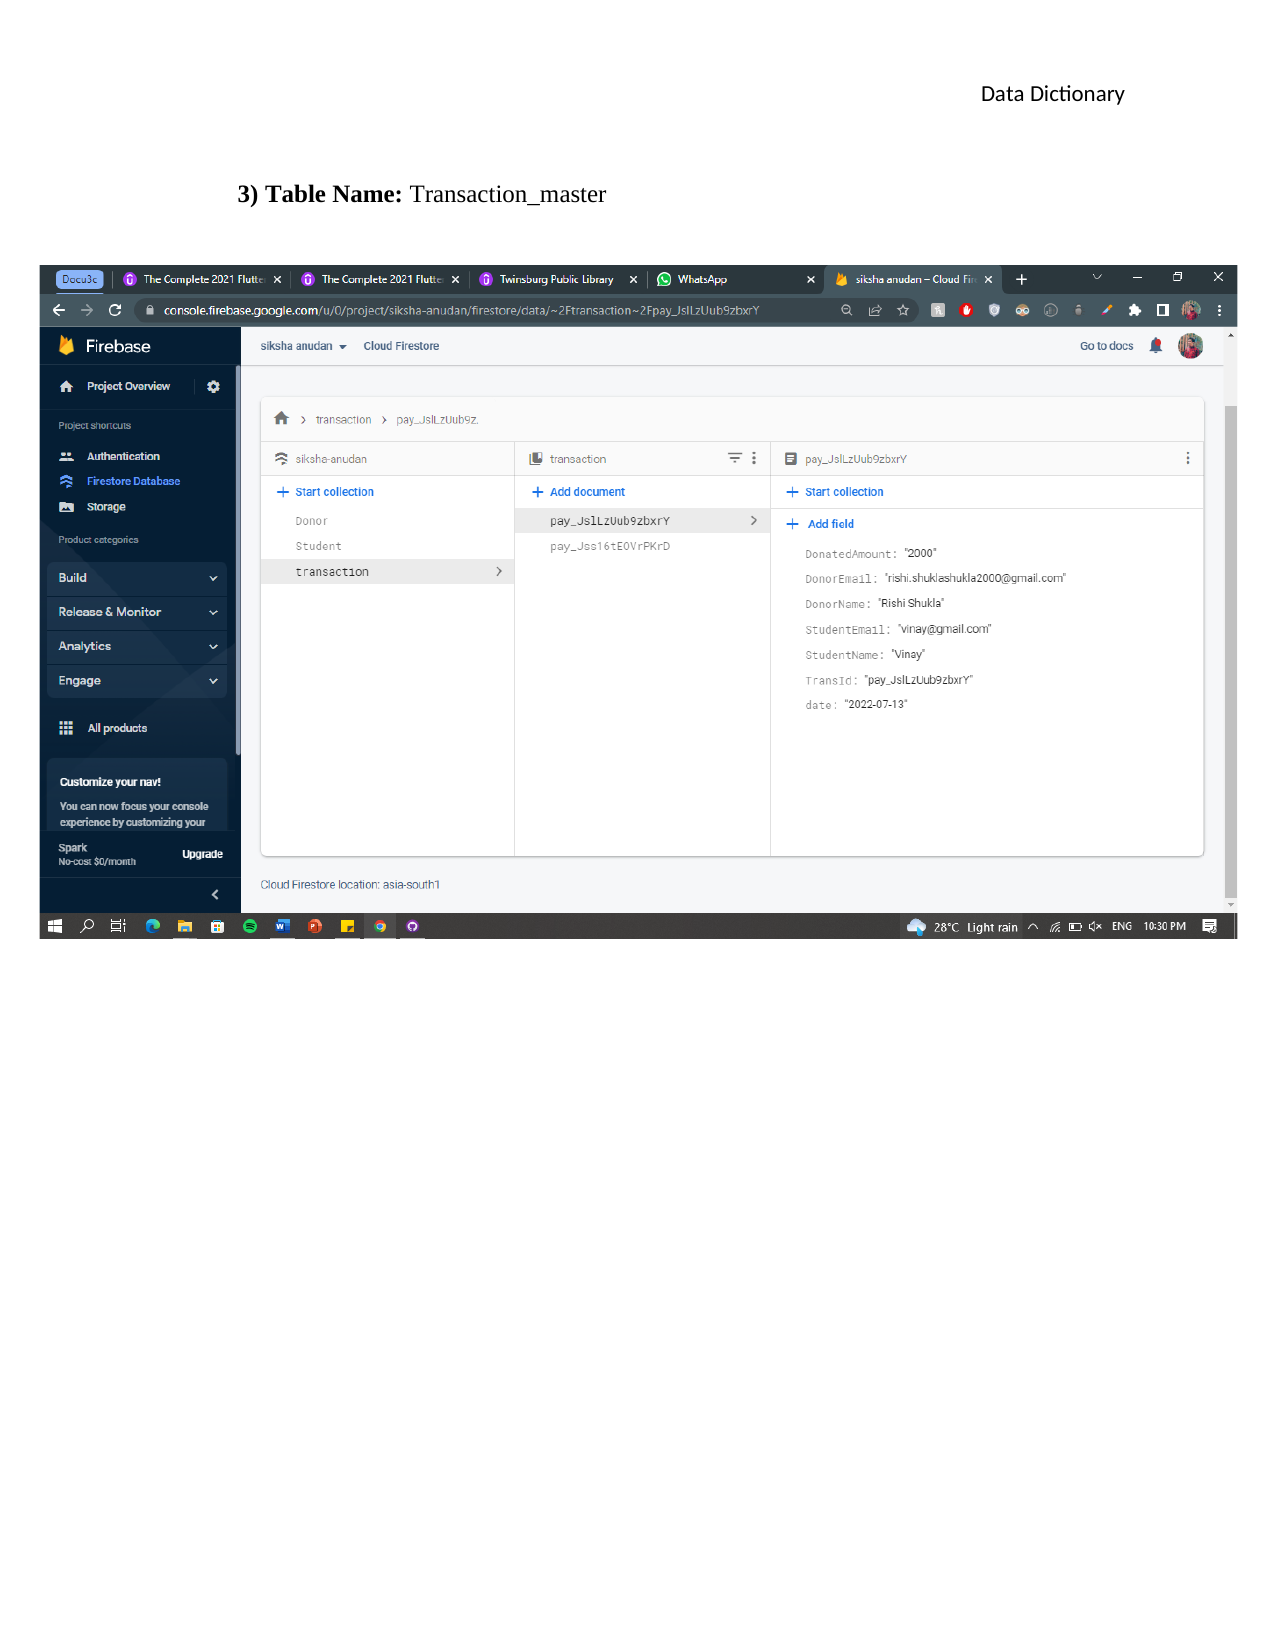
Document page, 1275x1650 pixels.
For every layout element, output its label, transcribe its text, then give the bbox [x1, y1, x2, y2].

list Table Name: Transaction_master [237, 179, 1237, 207]
picture [39, 265, 1238, 939]
